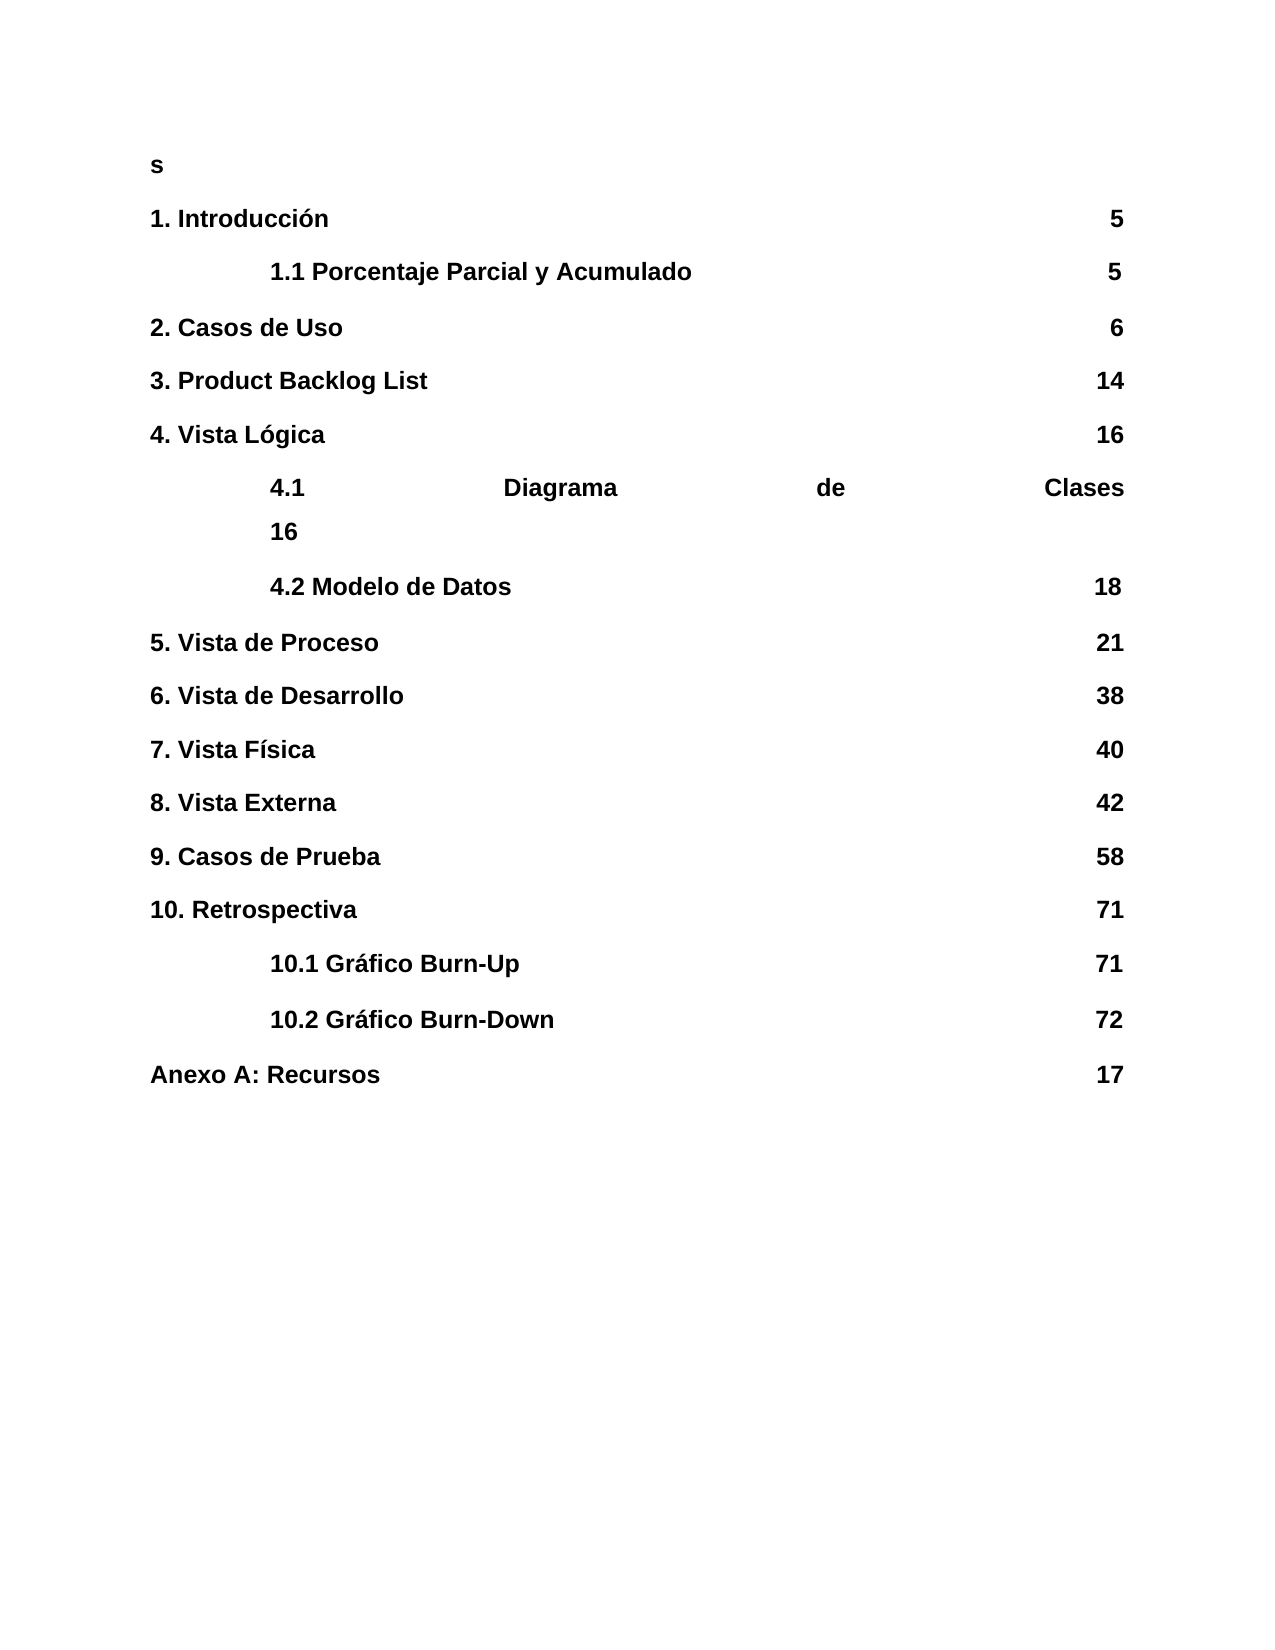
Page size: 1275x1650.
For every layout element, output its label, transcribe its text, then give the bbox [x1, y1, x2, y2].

text 4.1 Diagrama de Clases 16 [270, 473, 1125, 545]
text 10. Retrospectiva 71 [150, 895, 1125, 924]
text 4. Vista Lógica 16 [150, 420, 1125, 448]
text 7. Vista Física 40 [150, 735, 1125, 763]
text 6. Vista de Desarrollo 38 [150, 681, 1125, 710]
text 4.2 Modelo de Datos 18 [270, 572, 1125, 601]
text 5. Vista de Proceso 21 [150, 628, 1125, 656]
text 10.1 Gráfico Burn-Up 71 [270, 949, 1125, 978]
text 2. Casos de Uso 6 [150, 313, 1125, 341]
text Anexo A: Recursos 17 [150, 1060, 1125, 1089]
text 1.1 Porcentaje Parcial y Acumulado 5 [270, 257, 1125, 286]
text 9. Casos de Prueba 58 [150, 842, 1125, 871]
text 1. Introducción 5 [150, 203, 1125, 232]
text 3. Product Backlog List 14 [150, 366, 1125, 395]
text 8. Vista Externa 42 [150, 788, 1125, 817]
text 10.2 Gráfico Burn-Down 72 [270, 1004, 1125, 1033]
